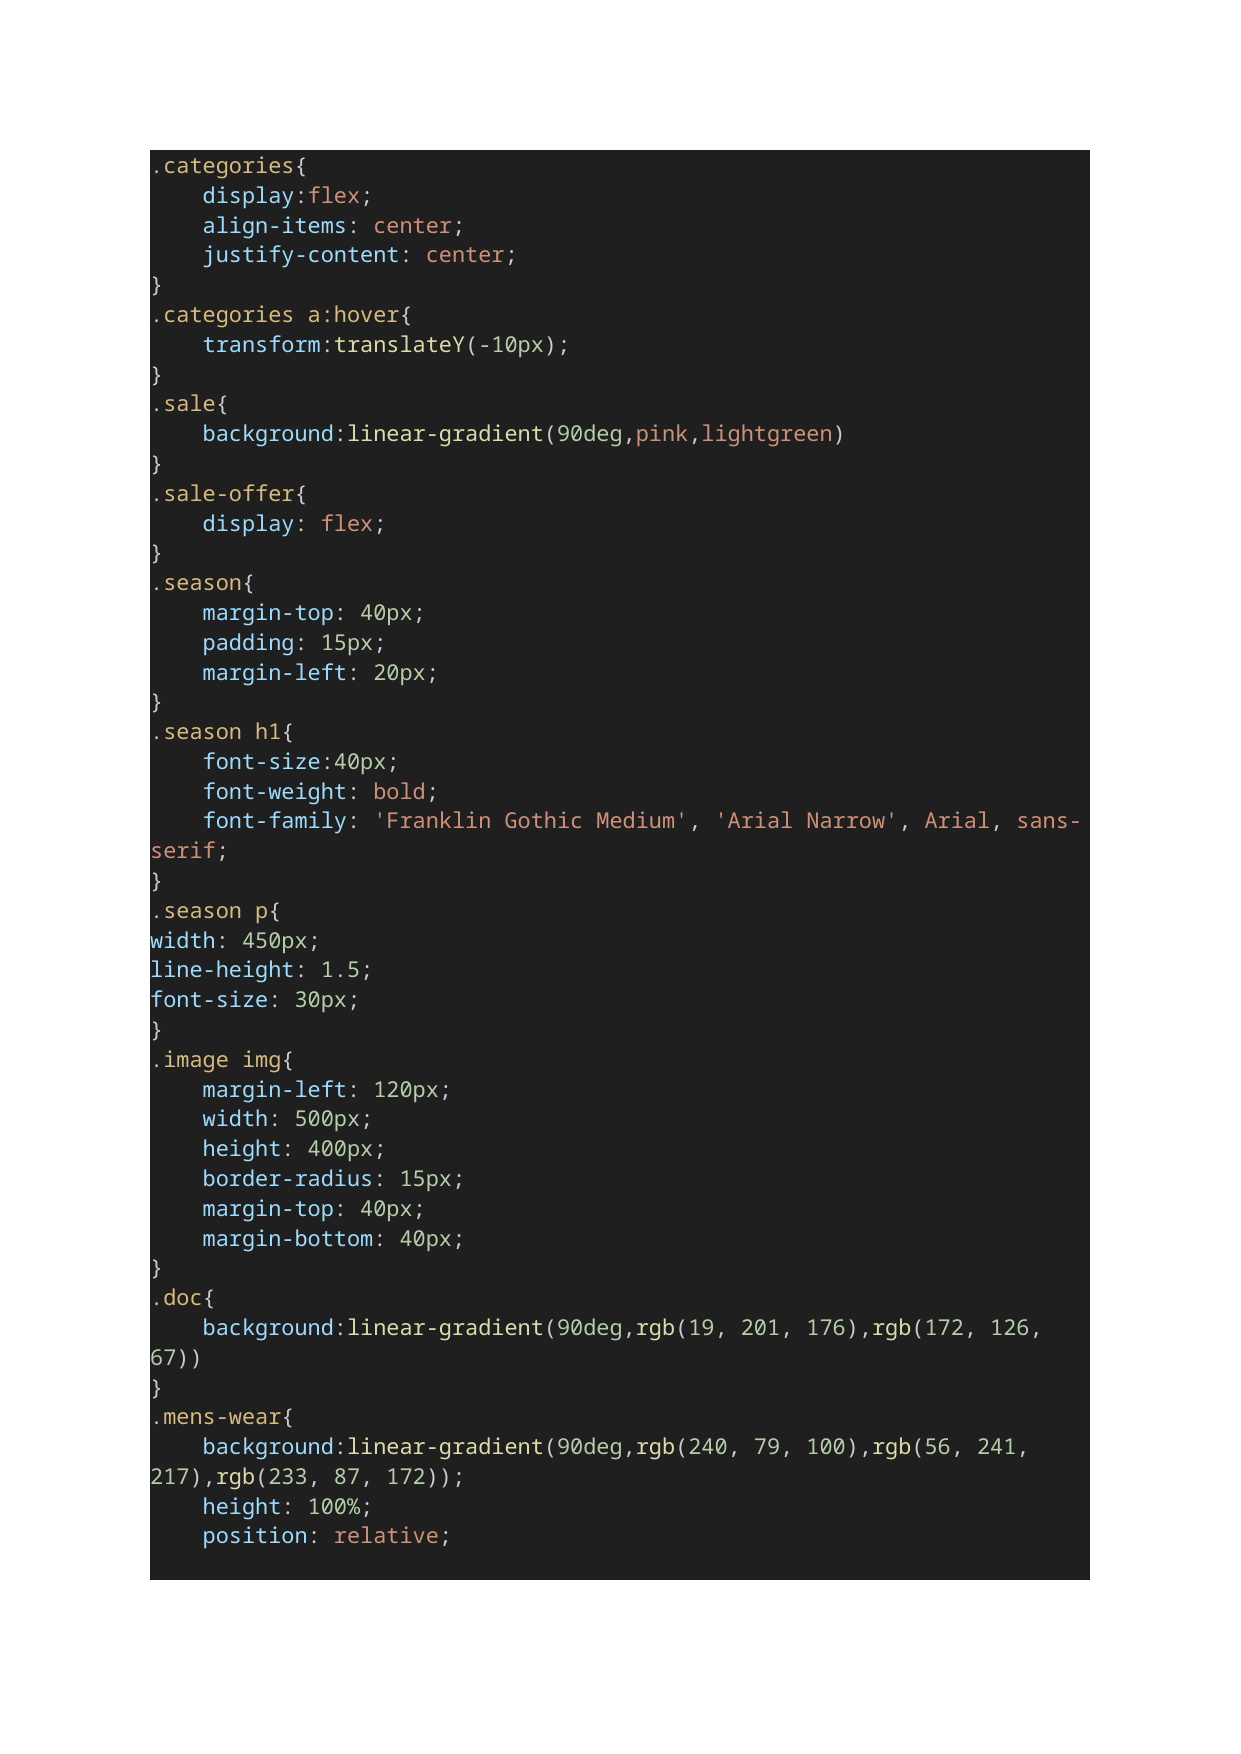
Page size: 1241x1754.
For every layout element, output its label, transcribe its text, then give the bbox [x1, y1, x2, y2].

text .doc{ [150, 1282, 1090, 1312]
text } [150, 269, 1090, 299]
text background:linear-gradient(90deg,rgb(19, 201, 176),rgb(172, 126, 67)) [150, 1312, 1090, 1371]
text } [150, 358, 1090, 388]
text .sale-offer{ [150, 478, 1090, 507]
text line-height: 1.5; [150, 954, 1090, 984]
text } [150, 1014, 1090, 1044]
text } [150, 1371, 1090, 1401]
text margin-bottom: 40px; [150, 1222, 1090, 1252]
text .mens-wear{ [150, 1401, 1090, 1431]
text width: 500px; [150, 1103, 1090, 1133]
text display:flex; [150, 180, 1090, 209]
text margin-top: 40px; [150, 1193, 1090, 1222]
text width: 450px; [150, 924, 1090, 954]
text background:linear-gradient(90deg,rgb(240, 79, 100),rgb(56, 241, 217),rgb(233, 87, 172)); [150, 1431, 1090, 1491]
text .season h1{ [150, 716, 1090, 746]
text .season{ [150, 567, 1090, 597]
text margin-left: 20px; [150, 656, 1090, 686]
text justify-content: center; [150, 239, 1090, 269]
text } [150, 865, 1090, 895]
text .image img{ [150, 1044, 1090, 1073]
text .categories{ [150, 150, 1090, 180]
text .sale{ [150, 388, 1090, 418]
text padding: 15px; [150, 627, 1090, 656]
text border-radius: 15px; [150, 1163, 1090, 1193]
text background:linear-gradient(90deg,pink,lightgreen) [150, 418, 1090, 448]
text height: 400px; [150, 1133, 1090, 1163]
text font-size: 30px; [150, 984, 1090, 1014]
text margin-top: 40px; [150, 597, 1090, 627]
text transform:translateY(-10px); [150, 329, 1090, 358]
text } [150, 448, 1090, 478]
text .categories a:hover{ [150, 299, 1090, 329]
text } [150, 686, 1090, 716]
text font-family: 'Franklin Gothic Medium', 'Arial Narrow', Arial, sans-serif; [150, 805, 1090, 865]
text } [150, 1252, 1090, 1282]
text position: relative; [150, 1520, 1090, 1550]
text } [150, 537, 1090, 567]
text height: 100%; [150, 1491, 1090, 1520]
text align-items: center; [150, 209, 1090, 239]
text font-weight: bold; [150, 776, 1090, 805]
text font-size:40px; [150, 746, 1090, 776]
text margin-left: 120px; [150, 1073, 1090, 1103]
text display: flex; [150, 507, 1090, 537]
text .season p{ [150, 895, 1090, 924]
